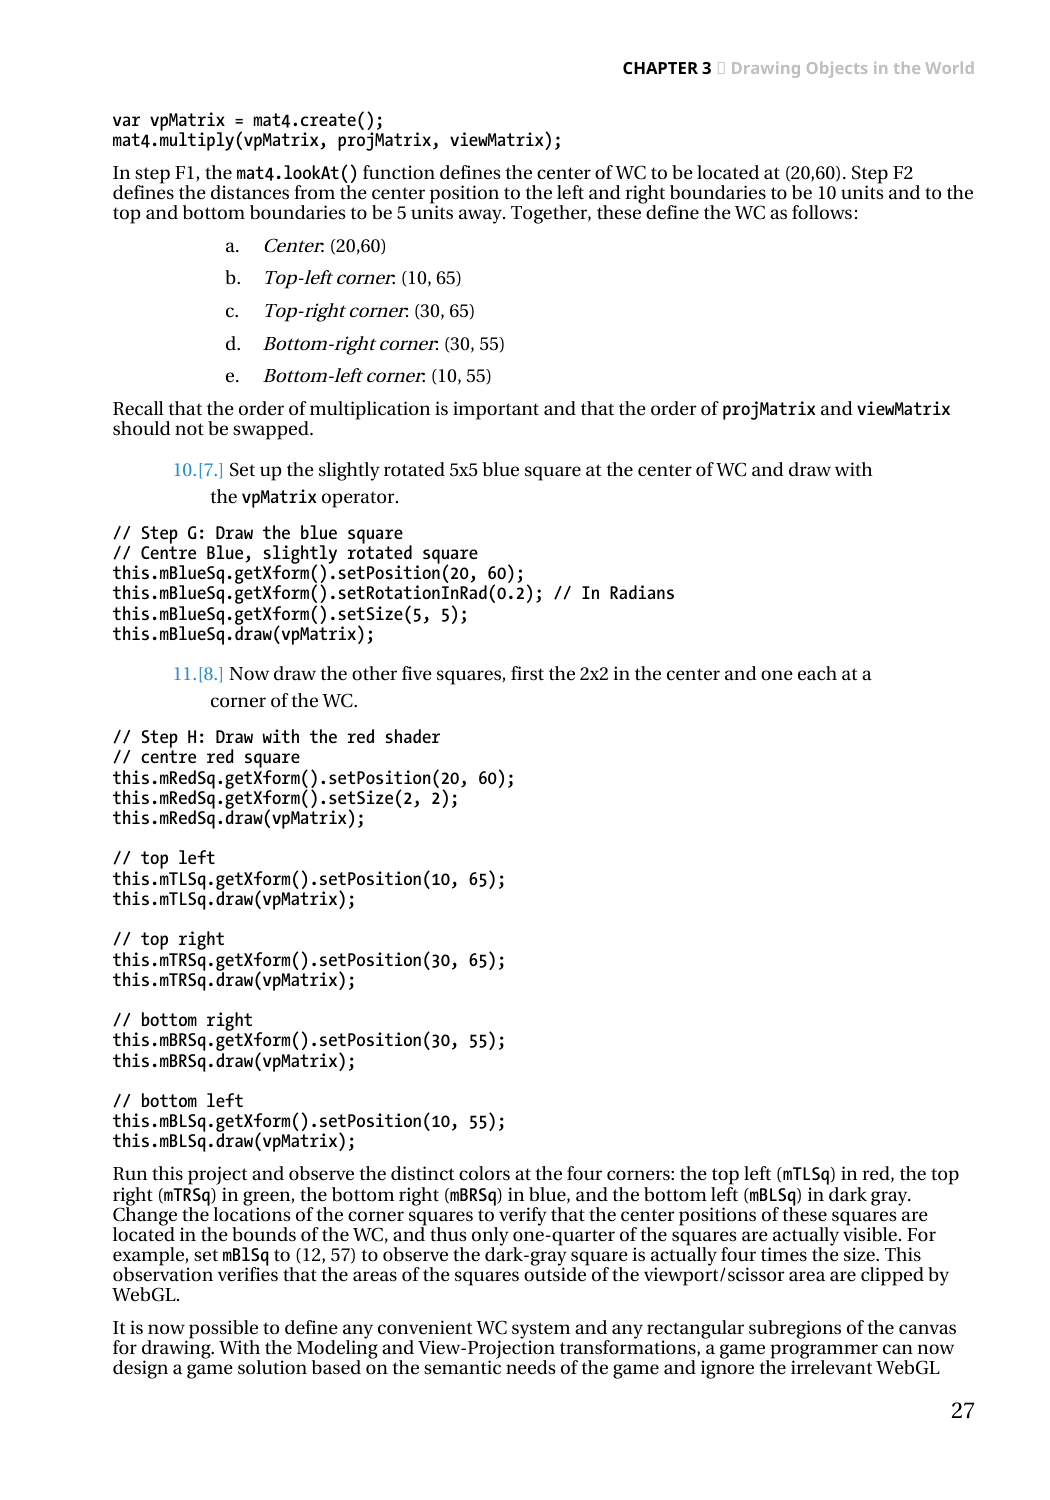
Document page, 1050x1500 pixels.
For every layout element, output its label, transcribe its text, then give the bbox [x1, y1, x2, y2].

text this.mBlueSq.getXform().setPosition(20, 60); [112, 566, 975, 584]
list Bottom-right corner: (30, 55) [225, 336, 825, 355]
text // Centre Blue, slightly rotated square [112, 545, 975, 564]
text Recall that the order of multiplication is important and that the order of projMatrix and viewMatrix should not be swapped. [112, 401, 975, 440]
text this.mBlueSq.draw(vpMatrix); [112, 626, 975, 645]
text this.mBlueSq.getXform().setRotationInRad(0.2); // In Radians [112, 586, 975, 604]
text this.mTLSq.getXform().setPosition(10, 65); [112, 871, 975, 890]
text // bottom right [112, 1013, 975, 1031]
list Top-left corner: (10, 65) [225, 271, 825, 290]
text Run this project and observe the distinct colors at the four corners: the top left (mTLSq) in red, the top right (mTRSq) in green, the bottom right (mBRSq) in blue, and the bottom left (mBLSq) in dark gray. Change the locations of the corner squares to verify that the center positions of these squares are located in the bounds of the WC, and thus only one-quarter of the squares are actually visible. For example, set mBlSq to (12, 57) to observe the dark-gray square is actually four times the size. This observation verifies that the areas of the squares outside of the viewport/scissor area are clipped by WebGL. [112, 1167, 975, 1307]
text mat4.multiply(vpMatrix, projMatrix, viewMatrix); [112, 133, 975, 151]
text // top left [112, 851, 975, 870]
text // top right [112, 932, 975, 951]
text this.mRedSq.getXform().setSize(2, 2); [112, 790, 975, 809]
list Center: (20,60) [225, 238, 825, 257]
text this.mTRSq.draw(vpMatrix); [112, 972, 975, 991]
text this.mBlueSq.getXform().setSize(5, 5); [112, 606, 975, 625]
text this.mBRSq.getXform().setPosition(30, 55); [112, 1033, 975, 1052]
list Now draw the other five squares, first the 2x2 in the center and one each at a corner of the WC. [172, 659, 885, 713]
text this.mRedSq.draw(vpMatrix); [112, 811, 975, 829]
text // centre red square [112, 750, 975, 769]
text this.mBLSq.getXform().setPosition(10, 55); [112, 1114, 975, 1132]
list Top-right corner: (30, 65) [225, 304, 825, 322]
text this.mRedSq.getXform().setPosition(20, 60); [112, 770, 975, 789]
text In step F1, the mat4.lookAt() function defines the center of WC to be located at (20,60). Step F2 defines the distances from the center position to the left and right boundaries to be 10 units and to the top and bottom boundaries to be 5 units away. Together, these define the WC as follows: [112, 165, 975, 224]
list Set up the slightly rotated 5x5 blue square at the center of WC and draw with the vpMatrix operator. [172, 454, 885, 508]
text // Step H: Draw with the red shader [112, 730, 975, 748]
list Bottom-left corner: (10, 55) [225, 369, 825, 387]
text var vpMatrix = mat4.create(); [112, 112, 975, 131]
text this.mBRSq.draw(vpMatrix); [112, 1053, 975, 1072]
text // bottom left [112, 1093, 975, 1112]
text this.mTLSq.draw(vpMatrix); [112, 891, 975, 910]
text // Step G: Draw the blue square [112, 525, 975, 544]
text this.mTRSq.getXform().setPosition(30, 65); [112, 952, 975, 971]
text this.mBLSq.draw(vpMatrix); [112, 1134, 975, 1153]
